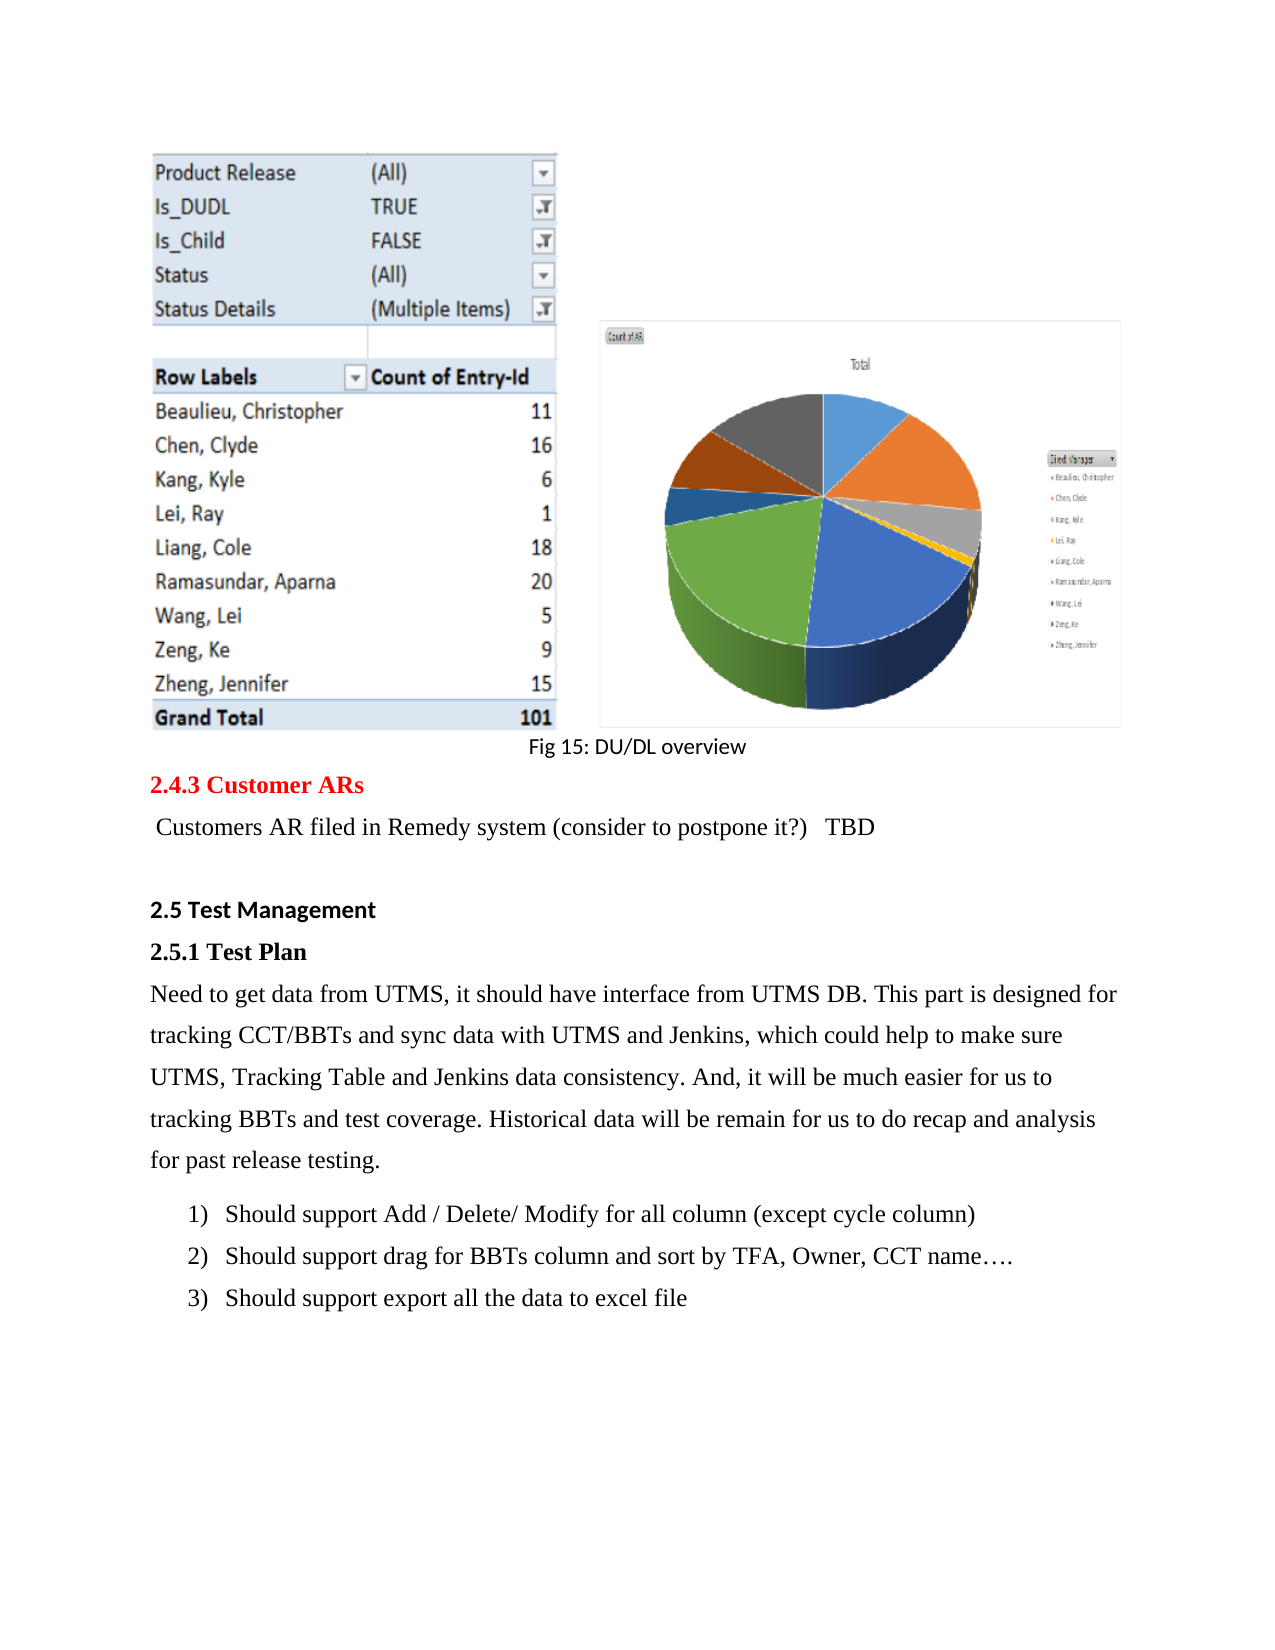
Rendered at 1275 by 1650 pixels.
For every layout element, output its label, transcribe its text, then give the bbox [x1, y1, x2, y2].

list Should support drag for BBTs column and sort by TFA, Owner, CCT name…. [187, 1231, 1125, 1273]
text Need to get data from UTMS, it should have interface from UTMS DB. This part is designed for tracking CCT/BBTs and sync data with UTMS and Jenkins, which could help to make sure UTMS, Tracking Table and Jenkins data consistency. And, it will be much easier for us to tracking BBTs and test coverage. Historical data will be remain for us to do recap and analysis for past release testing. [150, 969, 1125, 1177]
text 2.5 Test Management [150, 885, 1125, 927]
text Fig 15: DU/DL overview [150, 732, 1125, 760]
text 2.4.3 Customer ARs [150, 760, 1125, 802]
list Should support Add / Delete/ Modify for all column (except cycle column) [187, 1189, 1125, 1231]
text 2.5.1 Test Plan [150, 927, 1125, 969]
text Customers AR filed in Remedy system (consider to postpone it?) TBD [150, 802, 1125, 844]
list Should support export all the data to excel file [187, 1273, 1125, 1314]
